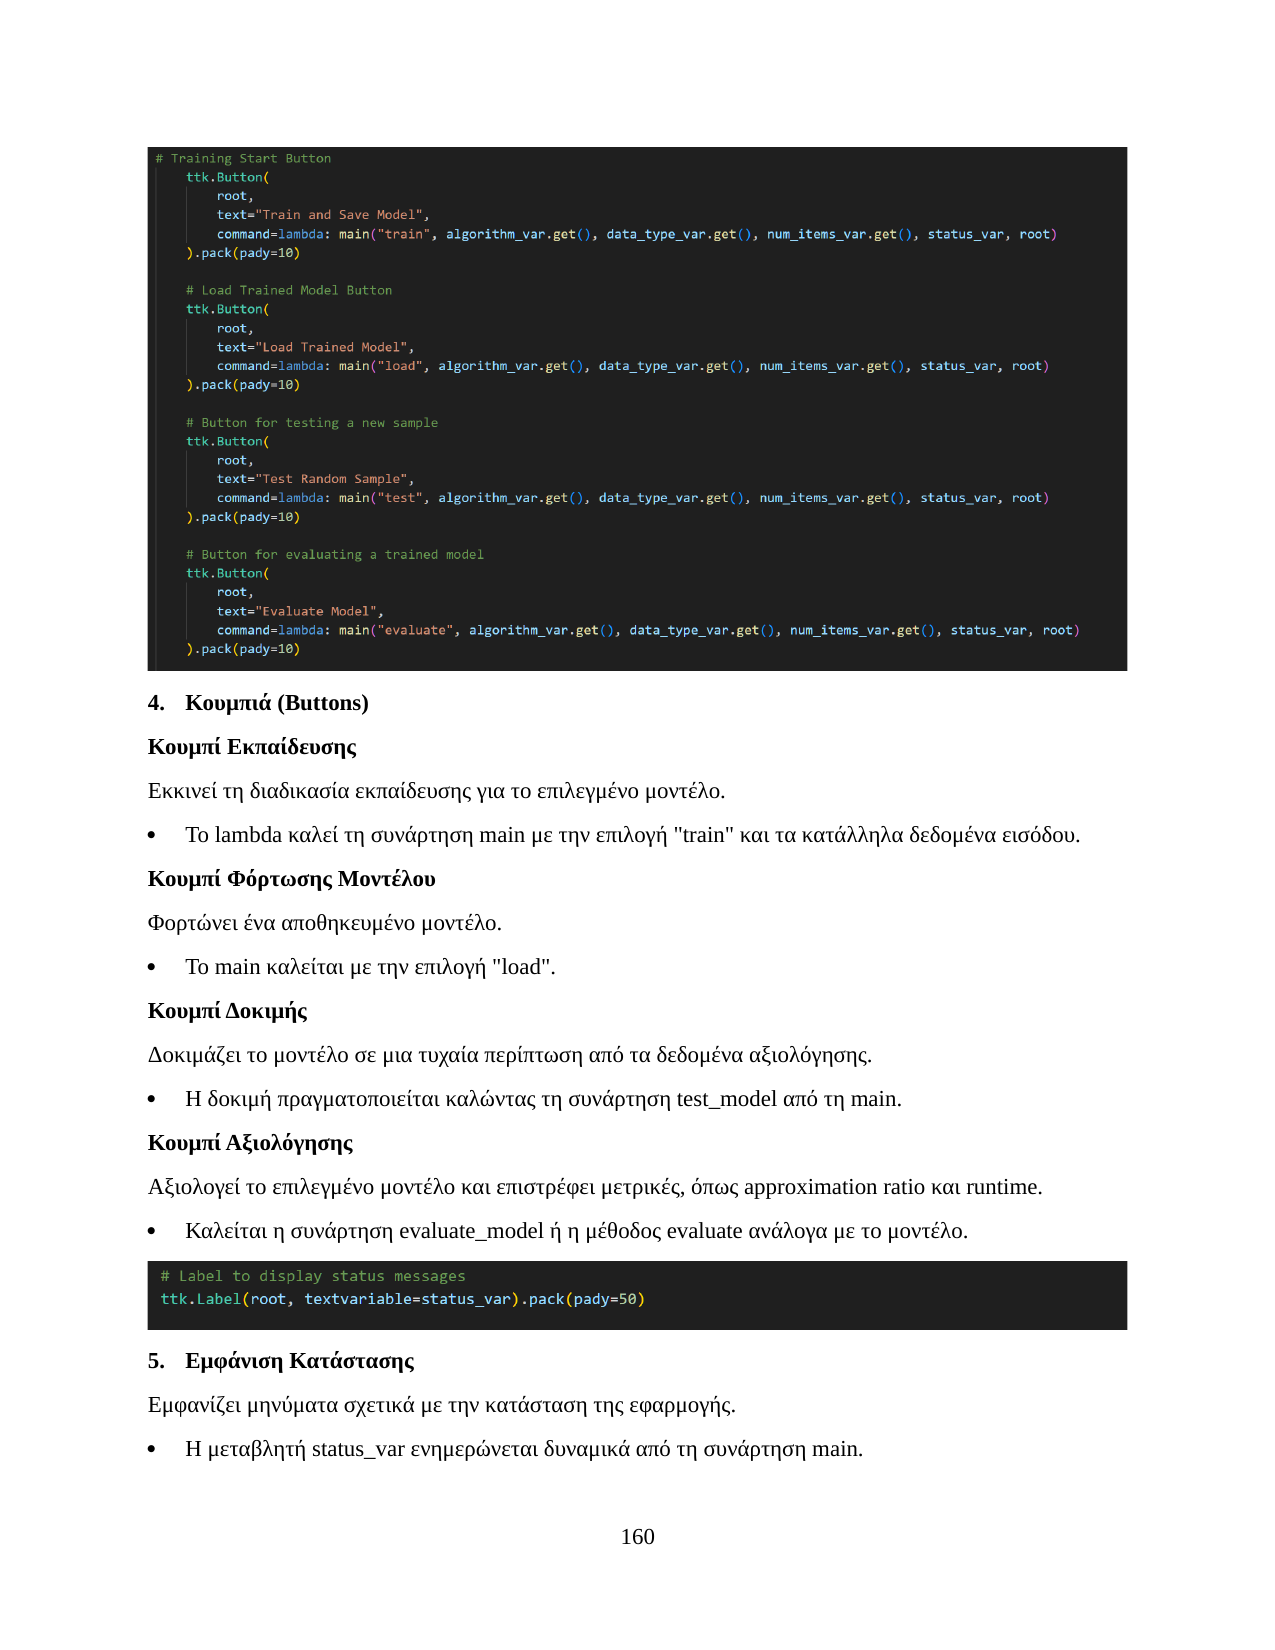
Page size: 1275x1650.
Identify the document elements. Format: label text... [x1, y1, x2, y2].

text Αξιολογεί το επιλεγμένο μοντέλο και επιστρέφει μετρικές, όπως approximation ratio και runtime. [148, 1173, 1127, 1200]
text Κουμπί Δοκιμής [148, 997, 1127, 1023]
picture [147, 1261, 1128, 1330]
list Η δοκιμή πραγματοποιείται καλώντας τη συνάρτηση test_model από τη main. [148, 1085, 1127, 1112]
text Εκκινεί τη διαδικασία εκπαίδευσης για το επιλεγμένο μοντέλο. [148, 777, 1127, 803]
text Κουμπί Φόρτωσης Μοντέλου [148, 865, 1127, 891]
text Κουμπί Αξιολόγησης [148, 1129, 1127, 1156]
text Φορτώνει ένα αποθηκευμένο μοντέλο. [148, 909, 1127, 935]
list Καλείται η συνάρτηση evaluate_model ή η μέθοδος evaluate ανάλογα με το μοντέλο. [148, 1217, 1127, 1244]
list Κουμπιά (Buttons) [148, 689, 1127, 715]
text Κουμπί Εκπαίδευσης [148, 733, 1127, 759]
text Εμφανίζει μηνύματα σχετικά με την κατάσταση της εφαρμογής. [148, 1391, 1127, 1418]
list Το main καλείται με την επιλογή "load". [148, 953, 1127, 979]
text Δοκιμάζει το μοντέλο σε μια τυχαία περίπτωση από τα δεδομένα αξιολόγησης. [148, 1041, 1127, 1068]
list Το lambda καλεί τη συνάρτηση main με την επιλογή "train" και τα κατάλληλα δεδομένα εισόδου. [148, 821, 1127, 847]
picture [147, 147, 1128, 671]
list Η μεταβλητή status_var ενημερώνεται δυναμικά από τη συνάρτηση main. [148, 1435, 1127, 1462]
list Εμφάνιση Κατάστασης [148, 1347, 1127, 1374]
